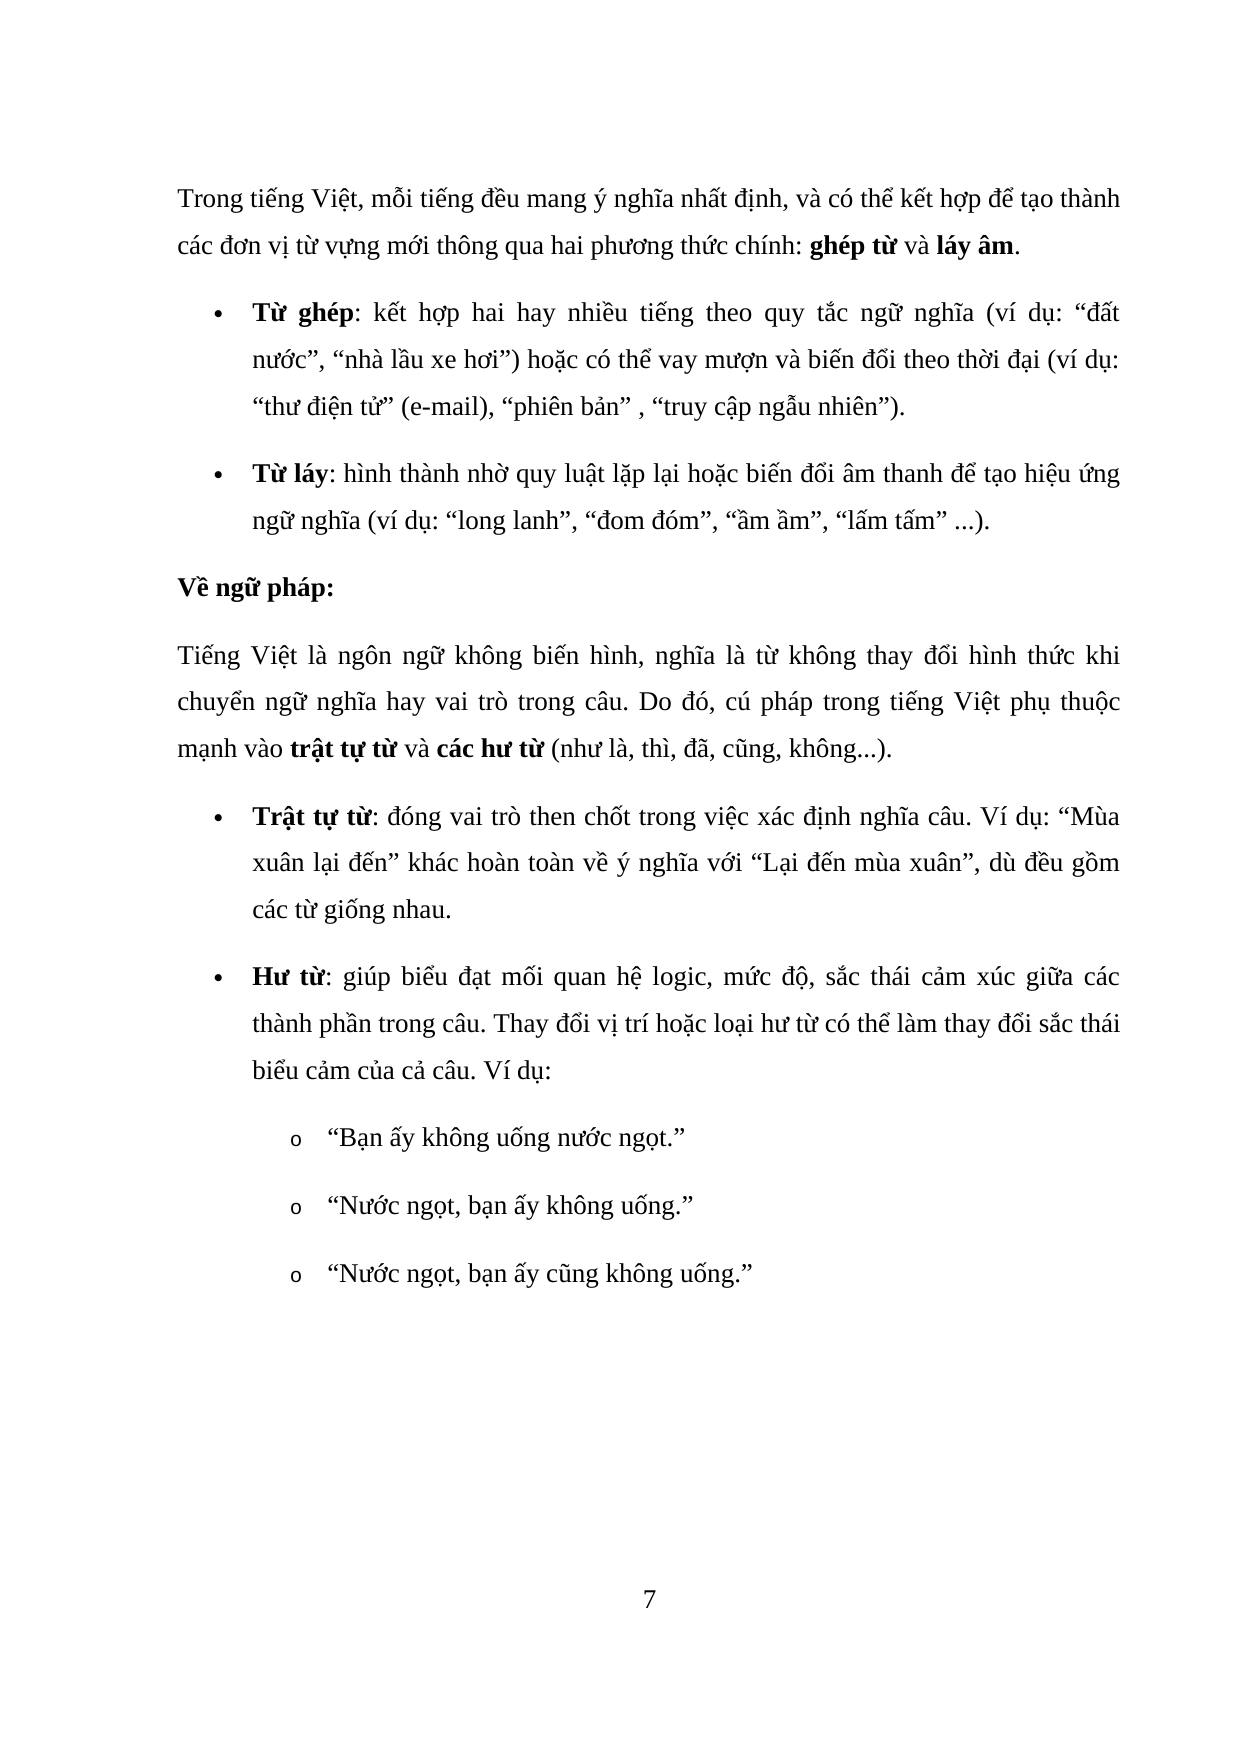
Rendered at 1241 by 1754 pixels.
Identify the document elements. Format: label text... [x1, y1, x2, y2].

list “Nước ngọt, bạn ấy cũng không uống.” [289, 1258, 1122, 1289]
text Về ngữ pháp: [177, 571, 1122, 602]
list Từ láy: hình thành nhờ quy luật lặp lại hoặc biến đổi âm thanh để tạo hiệu ứng ngữ nghĩa (ví dụ: “long lanh”, “đom đóm”, “ầm ầm”, “lấm tấm” ...). [214, 457, 1122, 535]
list Trật tự từ: đóng vai trò then chốt trong việc xác định nghĩa câu. Ví dụ: “Mùa xuân lại đến” khác hoàn toàn về ý nghĩa với “Lại đến mùa xuân”, dù đều gồm các từ giống nhau. [214, 800, 1122, 924]
text Trong tiếng Việt, mỗi tiếng đều mang ý nghĩa nhất định, và có thể kết hợp để tạo thành các đơn vị từ vựng mới thông qua hai phương thức chính: ghép từ và láy âm. [177, 182, 1122, 260]
list “Nước ngọt, bạn ấy không uống.” [289, 1189, 1122, 1221]
text Tiếng Việt là ngôn ngữ không biến hình, nghĩa là từ không thay đổi hình thức khi chuyển ngữ nghĩa hay vai trò trong câu. Do đó, cú pháp trong tiếng Việt phụ thuộc mạnh vào trật tự từ và các hư từ (như là, thì, đã, cũng, không...). [177, 639, 1122, 763]
list Từ ghép: kết hợp hai hay nhiều tiếng theo quy tắc ngữ nghĩa (ví dụ: “đất nước”, “nhà lầu xe hơi”) hoặc có thể vay mượn và biến đổi theo thời đại (ví dụ: “thư điện tử” (e-mail), “phiên bản” , “truy cập ngẫu nhiên”). [214, 296, 1122, 421]
list “Bạn ấy không uống nước ngọt.” [289, 1121, 1122, 1153]
list Hư từ: giúp biểu đạt mối quan hệ logic, mức độ, sắc thái cảm xúc giữa các thành phần trong câu. Thay đổi vị trí hoặc loại hư từ có thể làm thay đổi sắc thái biểu cảm của cả câu. Ví dụ: [214, 961, 1122, 1085]
